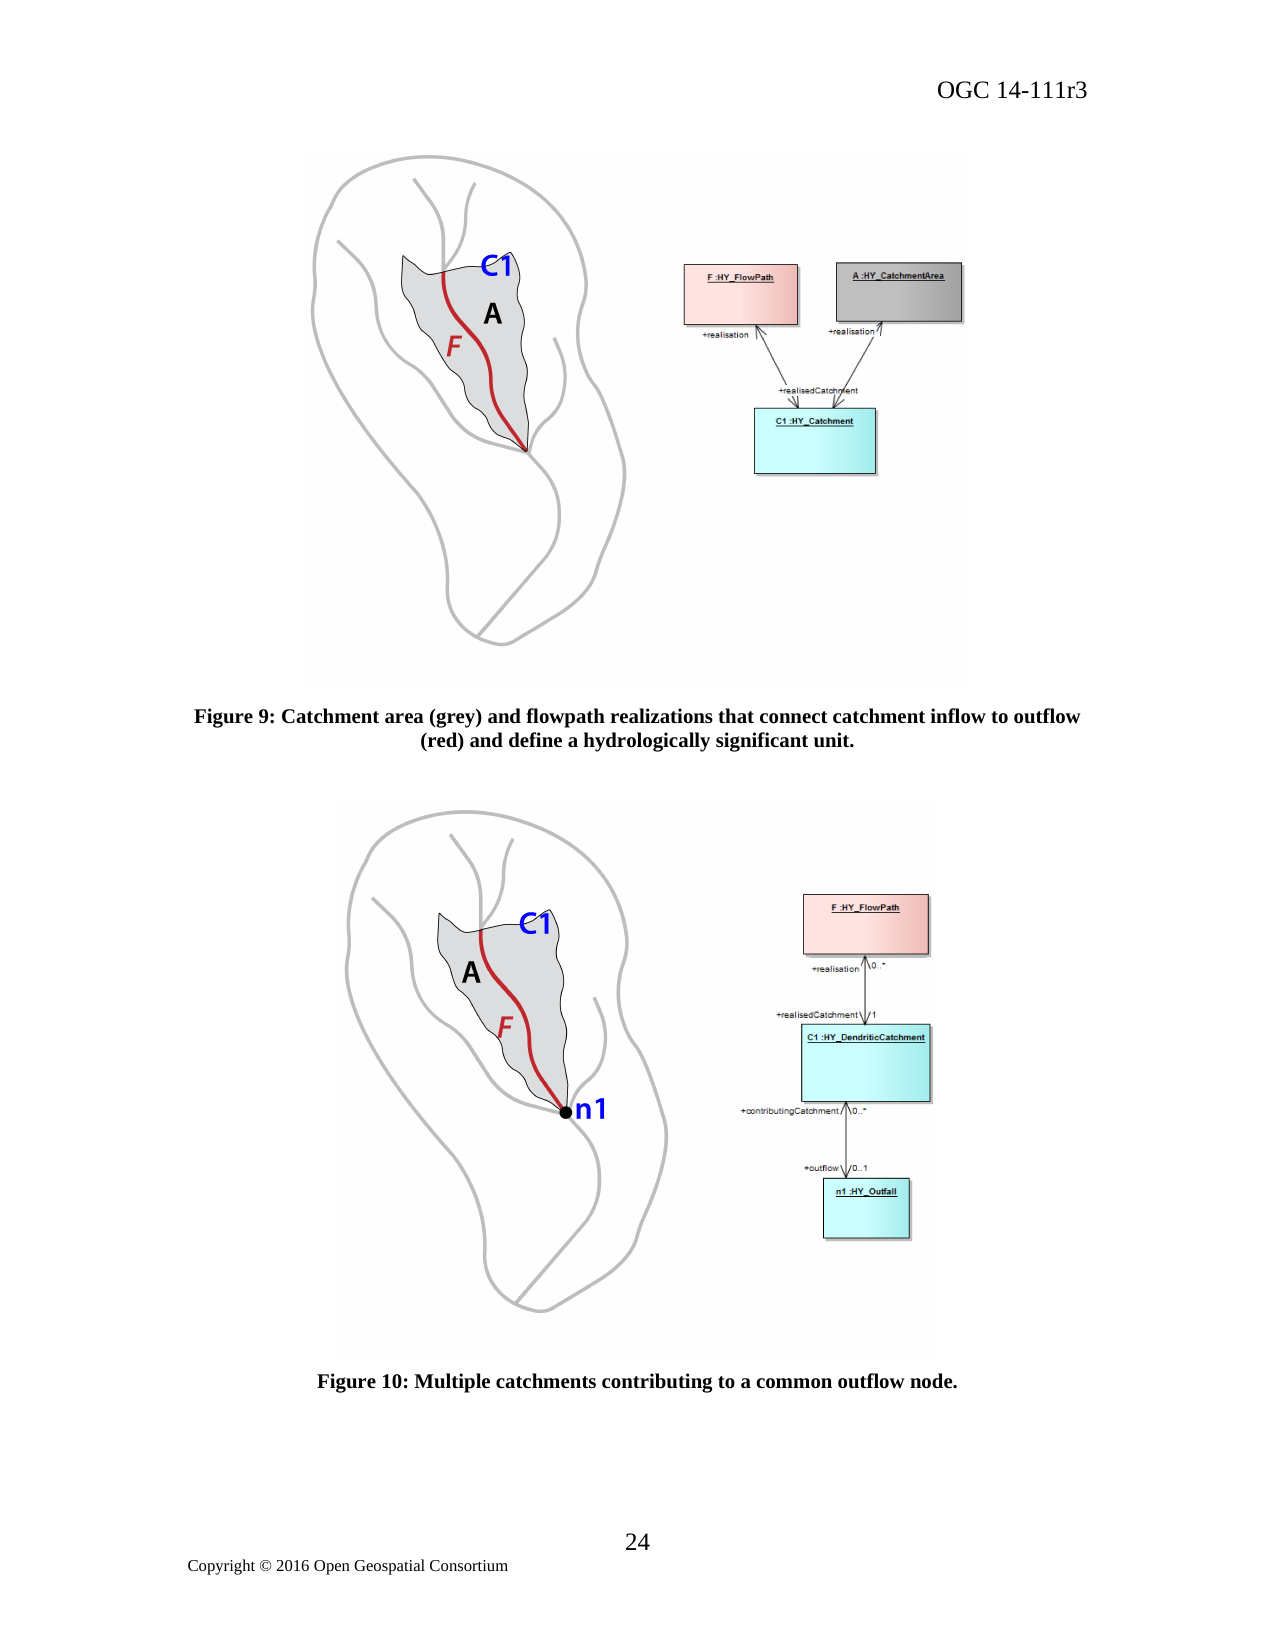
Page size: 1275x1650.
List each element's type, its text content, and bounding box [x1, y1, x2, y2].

picture [303, 150, 972, 692]
picture [336, 801, 939, 1357]
text Figure : Catchment area (grey) and flowpath realizations that connect catchment inflow to outflow (red) and define a hydrologically significant unit. [187, 704, 1087, 752]
text Figure : Multiple catchments contributing to a common outflow node. [187, 1369, 1087, 1393]
